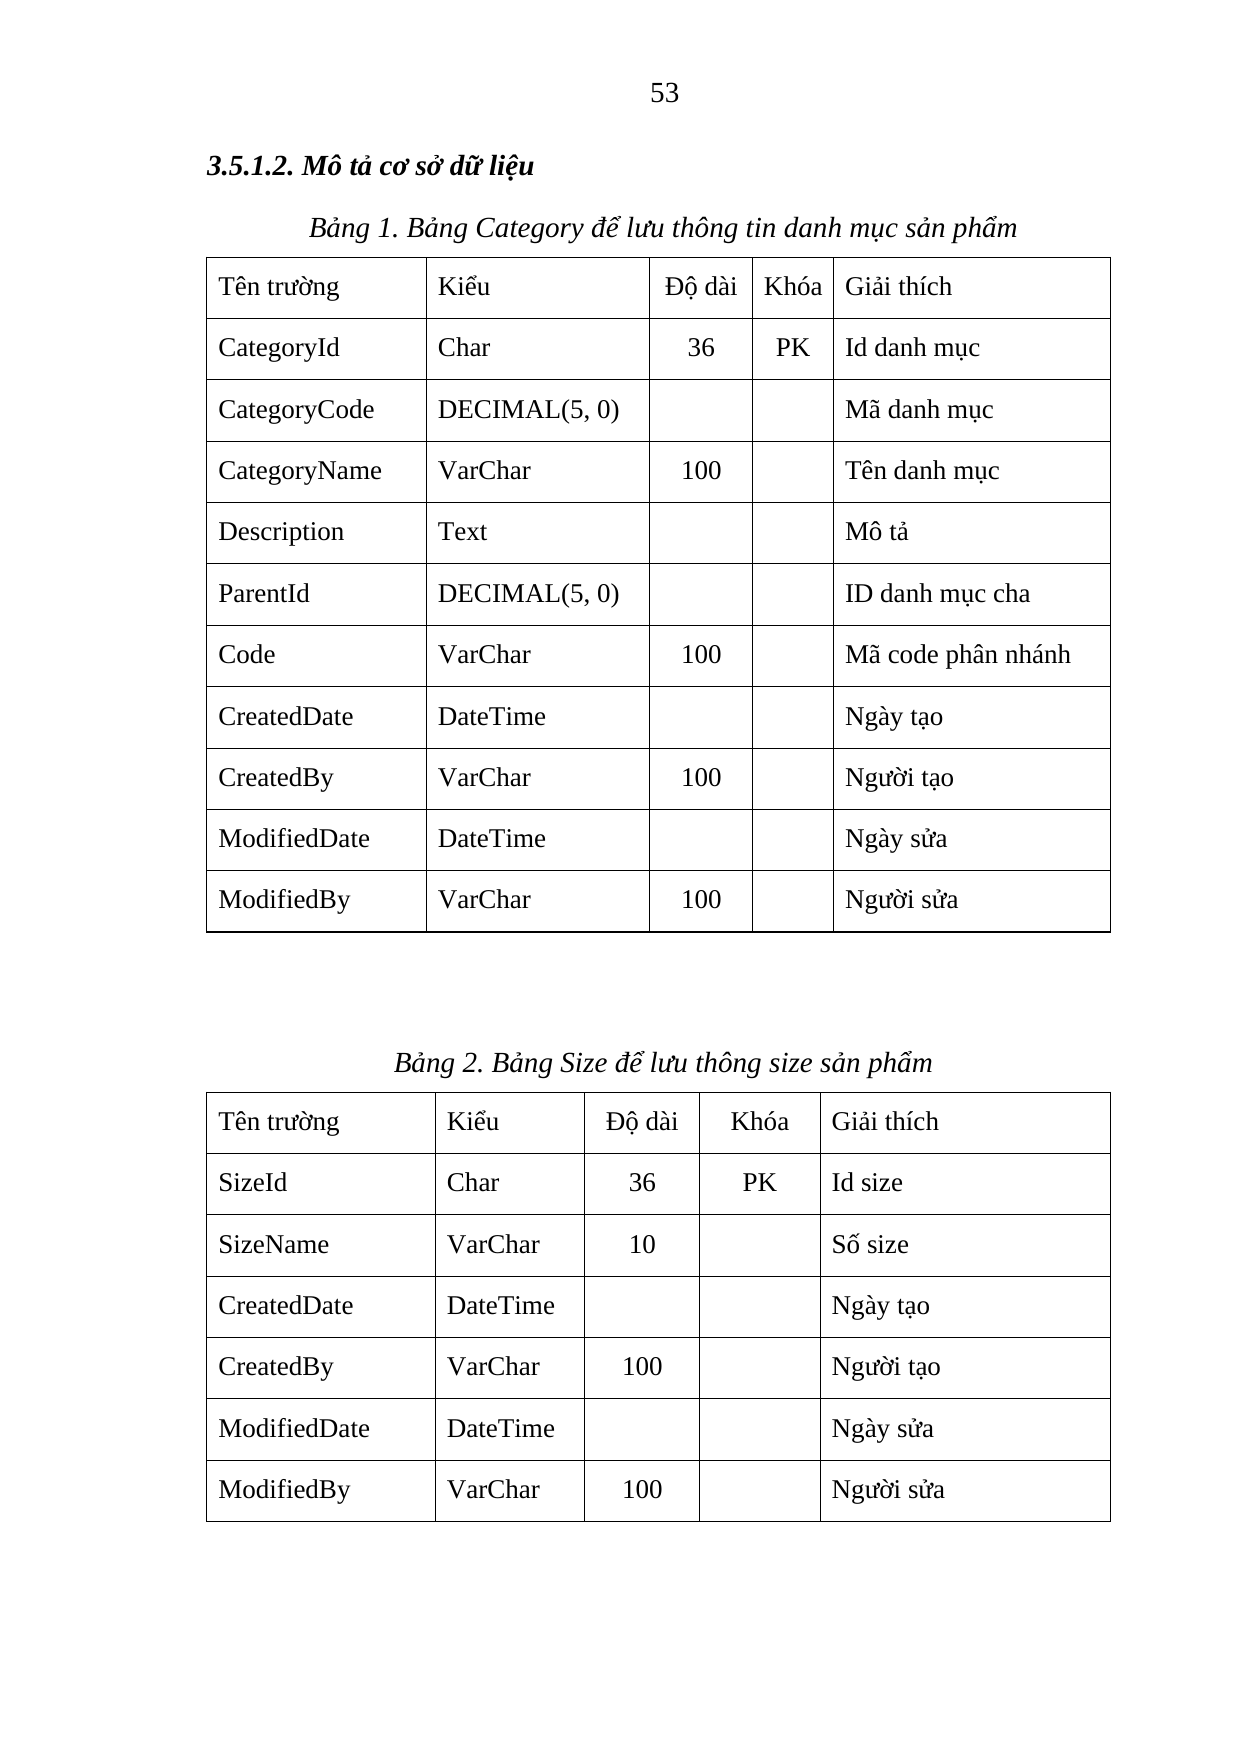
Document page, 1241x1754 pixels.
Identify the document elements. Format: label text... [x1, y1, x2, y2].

table_cell [753, 871, 833, 931]
table_cell Char [436, 1154, 584, 1214]
table_cell DateTime [436, 1277, 584, 1337]
table_cell Số size [821, 1215, 1110, 1276]
table_cell 10 [585, 1215, 699, 1276]
table_header Tên trường [207, 1093, 435, 1153]
table_cell ModifiedBy [207, 871, 426, 931]
table_cell Ngày tạo [821, 1277, 1110, 1337]
table_cell Description [207, 503, 426, 563]
table_cell Mã code phân nhánh [834, 626, 1110, 686]
table_cell ModifiedDate [207, 1399, 435, 1460]
table_cell Ngày tạo [834, 687, 1110, 747]
table_cell Id danh mục [834, 319, 1110, 379]
table_cell [650, 687, 752, 747]
table_cell VarChar [427, 871, 649, 931]
table_cell DateTime [427, 687, 649, 747]
table_cell VarChar [427, 749, 649, 809]
table_cell SizeName [207, 1215, 435, 1276]
table_cell CategoryName [207, 442, 426, 502]
table_cell 36 [585, 1154, 699, 1214]
table_cell 100 [650, 626, 752, 686]
table_cell VarChar [436, 1215, 584, 1276]
table_cell [700, 1215, 820, 1276]
table_cell [650, 503, 752, 563]
table_cell CreatedDate [207, 1277, 435, 1337]
table_cell [753, 380, 833, 441]
table_cell Mô tả [834, 503, 1110, 563]
table_cell [700, 1338, 820, 1398]
table_cell 100 [650, 871, 752, 931]
table_cell CreatedBy [207, 749, 426, 809]
table_header Kiểu [436, 1093, 584, 1153]
table_cell CategoryCode [207, 380, 426, 441]
table_cell VarChar [427, 626, 649, 686]
table_cell [650, 380, 752, 441]
table_header Giải thích [834, 258, 1110, 318]
table_cell [700, 1399, 820, 1460]
table_cell Người tạo [821, 1338, 1110, 1398]
table_cell Người sửa [834, 871, 1110, 931]
table_cell [753, 442, 833, 502]
table_cell [700, 1461, 820, 1521]
table_cell CreatedDate [207, 687, 426, 747]
table_cell Tên danh mục [834, 442, 1110, 502]
table_cell [753, 626, 833, 686]
table_cell Người tạo [834, 749, 1110, 809]
table_cell Id size [821, 1154, 1110, 1214]
text Bảng 1. Bảng Category để lưu thông tin danh mục sản phẩm [207, 211, 1122, 244]
table_cell CategoryId [207, 319, 426, 379]
table_cell Text [427, 503, 649, 563]
table_cell 100 [650, 749, 752, 809]
table_cell Ngày sửa [821, 1399, 1110, 1460]
table_cell DateTime [427, 810, 649, 870]
table_header Khóa [700, 1093, 820, 1153]
table_cell [650, 810, 752, 870]
table_cell [753, 687, 833, 747]
subtitle Mô tả cơ sở dữ liệu [207, 148, 1122, 181]
table_header Độ dài [650, 258, 752, 318]
table_cell PK [753, 319, 833, 379]
table_cell VarChar [436, 1461, 584, 1521]
table_cell [753, 810, 833, 870]
table_header Tên trường [207, 258, 426, 318]
table_cell PK [700, 1154, 820, 1214]
table_cell DECIMAL(5, 0) [427, 380, 649, 441]
table_cell Code [207, 626, 426, 686]
table_cell ID danh mục cha [834, 564, 1110, 625]
table_cell [753, 564, 833, 625]
table_header Khóa [753, 258, 833, 318]
table_cell 100 [585, 1338, 699, 1398]
table_cell Char [427, 319, 649, 379]
table_cell Ngày sửa [834, 810, 1110, 870]
table_cell ParentId [207, 564, 426, 625]
table_cell [585, 1277, 699, 1337]
table_cell Người sửa [821, 1461, 1110, 1521]
table_cell DECIMAL(5, 0) [427, 564, 649, 625]
table_cell ModifiedDate [207, 810, 426, 870]
table_header Độ dài [585, 1093, 699, 1153]
table_cell [700, 1277, 820, 1337]
table_cell DateTime [436, 1399, 584, 1460]
table_cell VarChar [436, 1338, 584, 1398]
table_cell [753, 503, 833, 563]
text Bảng 2. Bảng Size để lưu thông size sản phẩm [207, 1046, 1122, 1079]
table_cell 36 [650, 319, 752, 379]
table_cell 100 [585, 1461, 699, 1521]
table_cell [753, 749, 833, 809]
table_cell CreatedBy [207, 1338, 435, 1398]
table_cell [585, 1399, 699, 1460]
table_cell [650, 564, 752, 625]
table_cell VarChar [427, 442, 649, 502]
table_cell ModifiedBy [207, 1461, 435, 1521]
table_header Kiểu [427, 258, 649, 318]
table_cell Mã danh mục [834, 380, 1110, 441]
table_header Giải thích [821, 1093, 1110, 1153]
table_cell SizeId [207, 1154, 435, 1214]
table_cell 100 [650, 442, 752, 502]
